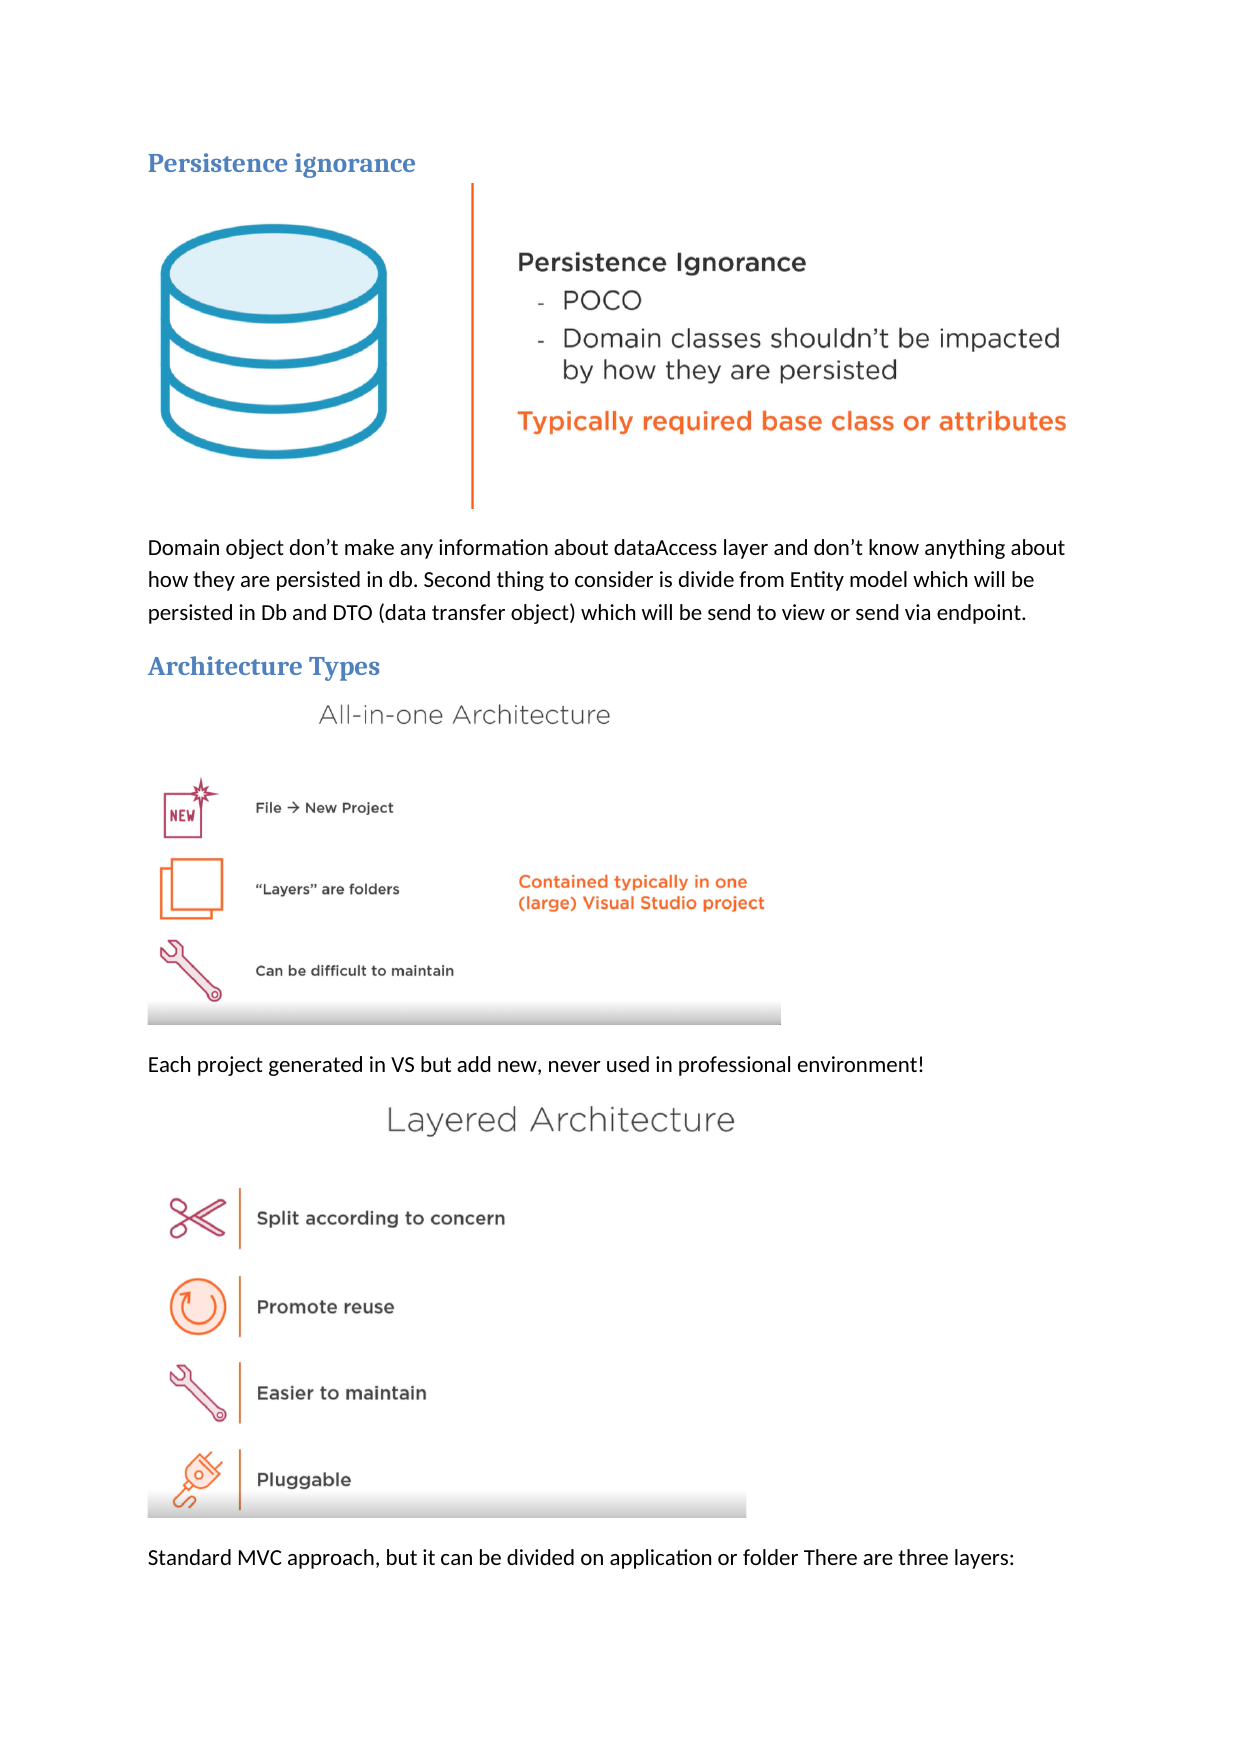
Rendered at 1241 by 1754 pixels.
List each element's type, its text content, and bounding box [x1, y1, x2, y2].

subtitle Architecture Types [148, 651, 1093, 682]
subtitle Persistence ignorance [148, 148, 1093, 179]
text Each project generated in VS but add new, never used in professional environment! [148, 1050, 1093, 1078]
picture [147, 1102, 747, 1518]
text Standard MVC approach, but it can be divided on application or folder There are three layers: [148, 1543, 1093, 1571]
text Domain object don’t make any information about dataAccess layer and don’t know anything about how they are persisted in db. Second thing to consider is divide from Entity model which will be persisted in Db and DTO (data transfer object) which will be send to view or send via endpoint. [148, 533, 1093, 626]
picture [147, 686, 781, 1025]
picture [147, 183, 1093, 509]
